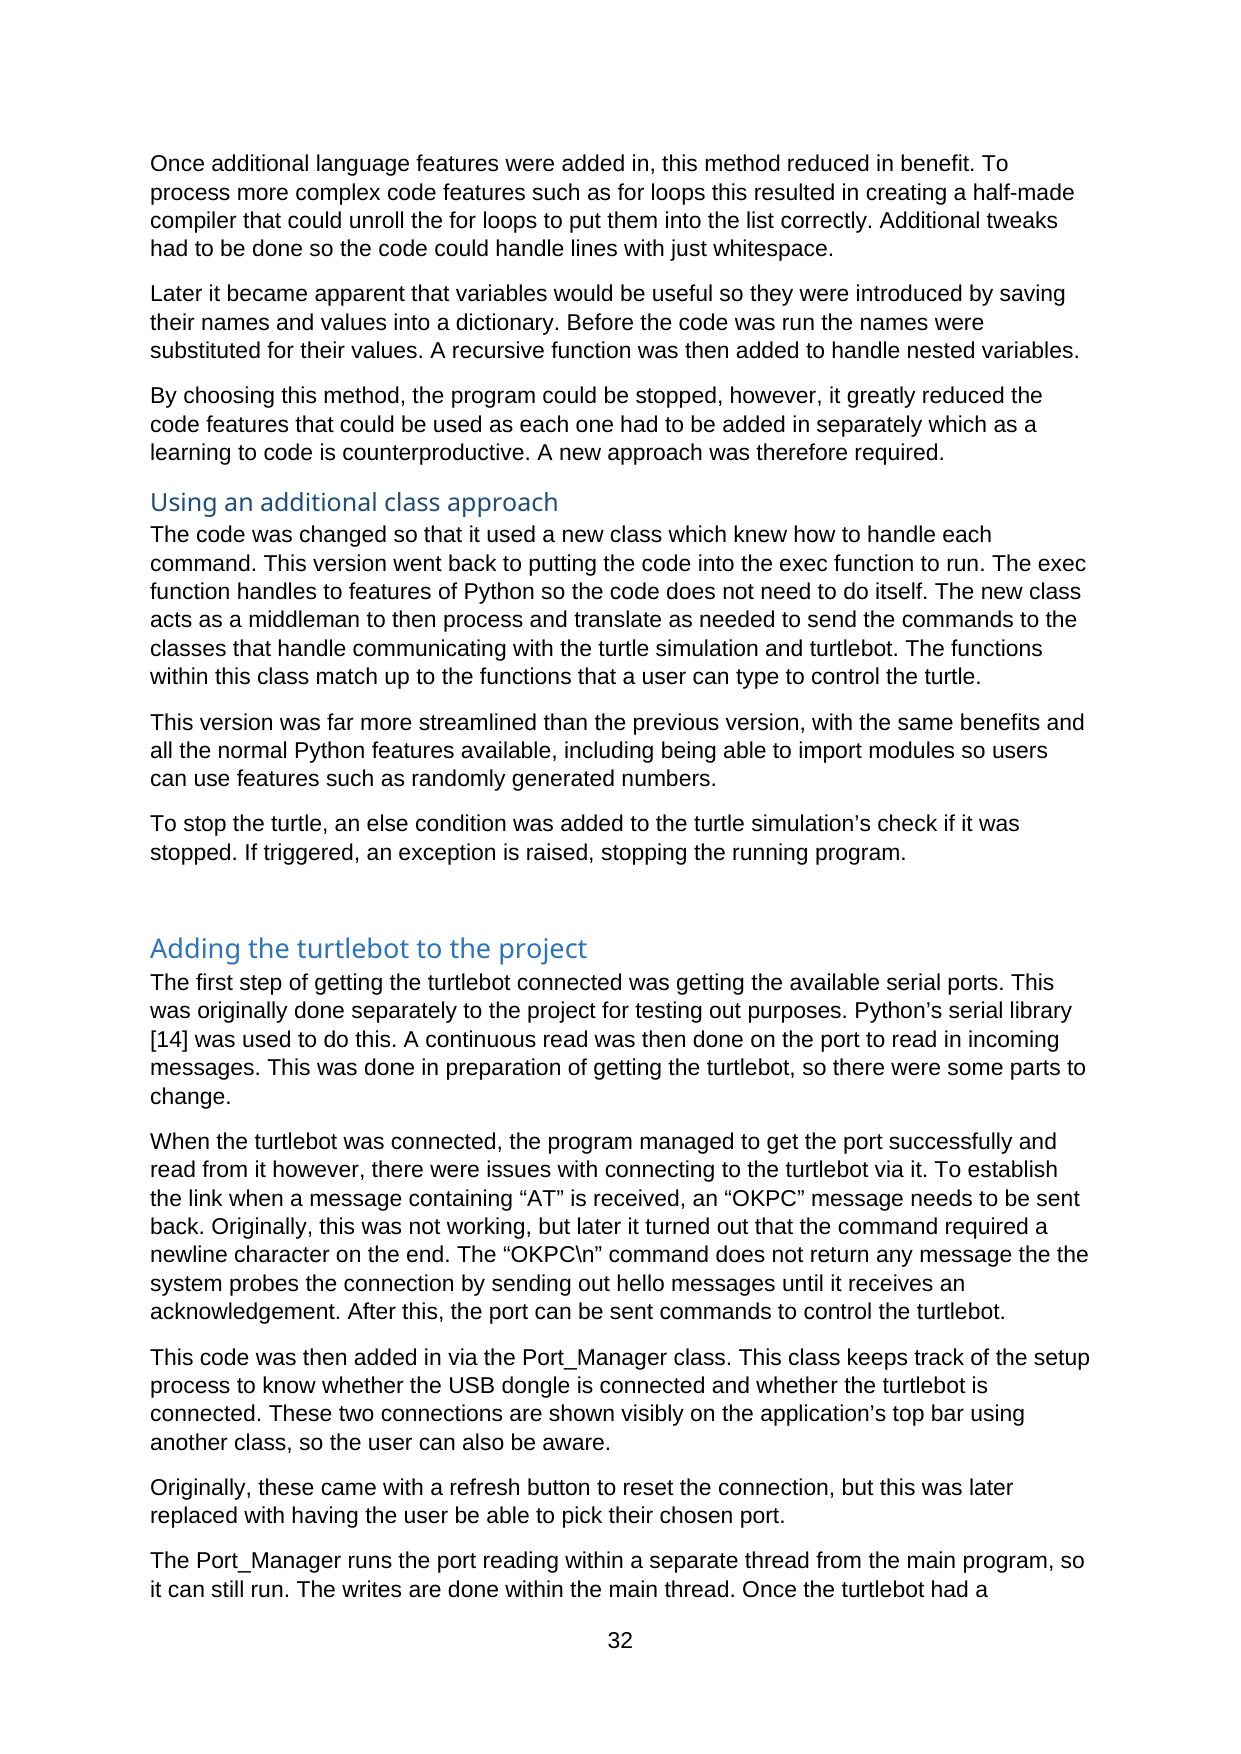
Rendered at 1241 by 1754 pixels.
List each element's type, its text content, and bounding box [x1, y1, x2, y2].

subtitle Adding the turtlebot to the project [150, 929, 1090, 966]
text The code was changed so that it used a new class which knew how to handle each command. This version went back to putting the code into the exec function to run. The exec function handles to features of Python so the code does not need to do itself. The new class acts as a middleman to then process and translate as needed to send the commands to the classes that handle communicating with the turtle simulation and turtlebot. The functions within this class match up to the functions that a user can type to control the turtle. [150, 521, 1090, 690]
text This code was then added in via the Port_Manager class. This class keeps track of the setup process to know whether the USB dongle is connected and whether the turtlebot is connected. These two connections are shown visibly on the application’s top bar using another class, so the user can also be aware. [150, 1343, 1090, 1455]
text Later it became apparent that variables would be useful so they were introduced by saving their names and values into a dictionary. Before the code was run the names were substituted for their values. A recursive function was then added to handle nested variables. [150, 280, 1090, 364]
text The first step of getting the turtlebot connected was getting the available serial ports. This was originally done separately to the project for testing out purposes. Python’s serial library [14] was used to do this. A continuous read was then done on the port to read in incoming messages. This was done in preparation of getting the turtlebot, so there were some parts to change. [150, 969, 1090, 1109]
text Once additional language features were added in, this method reduced in benefit. To process more complex code features such as for loops this resulted in creating a half-made compiler that could unroll the for loops to put them into the list correctly. Additional tweaks had to be done so the code could handle lines with just whitespace. [150, 150, 1090, 262]
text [150, 1547, 1090, 1602]
text This version was far more streamlined than the previous version, with the same benefits and all the normal Python features available, including being able to import modules so users can use features such as randomly generated numbers. [150, 708, 1090, 792]
text By choosing this method, the program could be stopped, however, it greatly reduced the code features that could be used as each one had to be added in separately which as a learning to code is counterproductive. A new approach was therefore required. [150, 382, 1090, 466]
subtitle Using an additional class approach [150, 484, 1090, 518]
text To stop the turtle, an else condition was added to the turtle simulation’s check if it was stopped. If triggered, an exception is raised, stopping the running program. [150, 810, 1090, 865]
text Originally, these came with a refresh button to reset the connection, but this was later replaced with having the user be able to pick their chosen port. [150, 1474, 1090, 1529]
text When the turtlebot was connected, the program managed to get the port successfully and read from it however, there were issues with connecting to the turtlebot via it. To establish the link when a message containing “AT” is received, an “OKPC” message needs to be sent back. Originally, this was not working, but later it turned out that the command required a newline character on the end. The “OKPC\n” command does not return any message the the system probes the connection by sending out hello messages until it receives an acknowledgement. After this, the port can be sent commands to control the turtlebot. [150, 1128, 1090, 1325]
